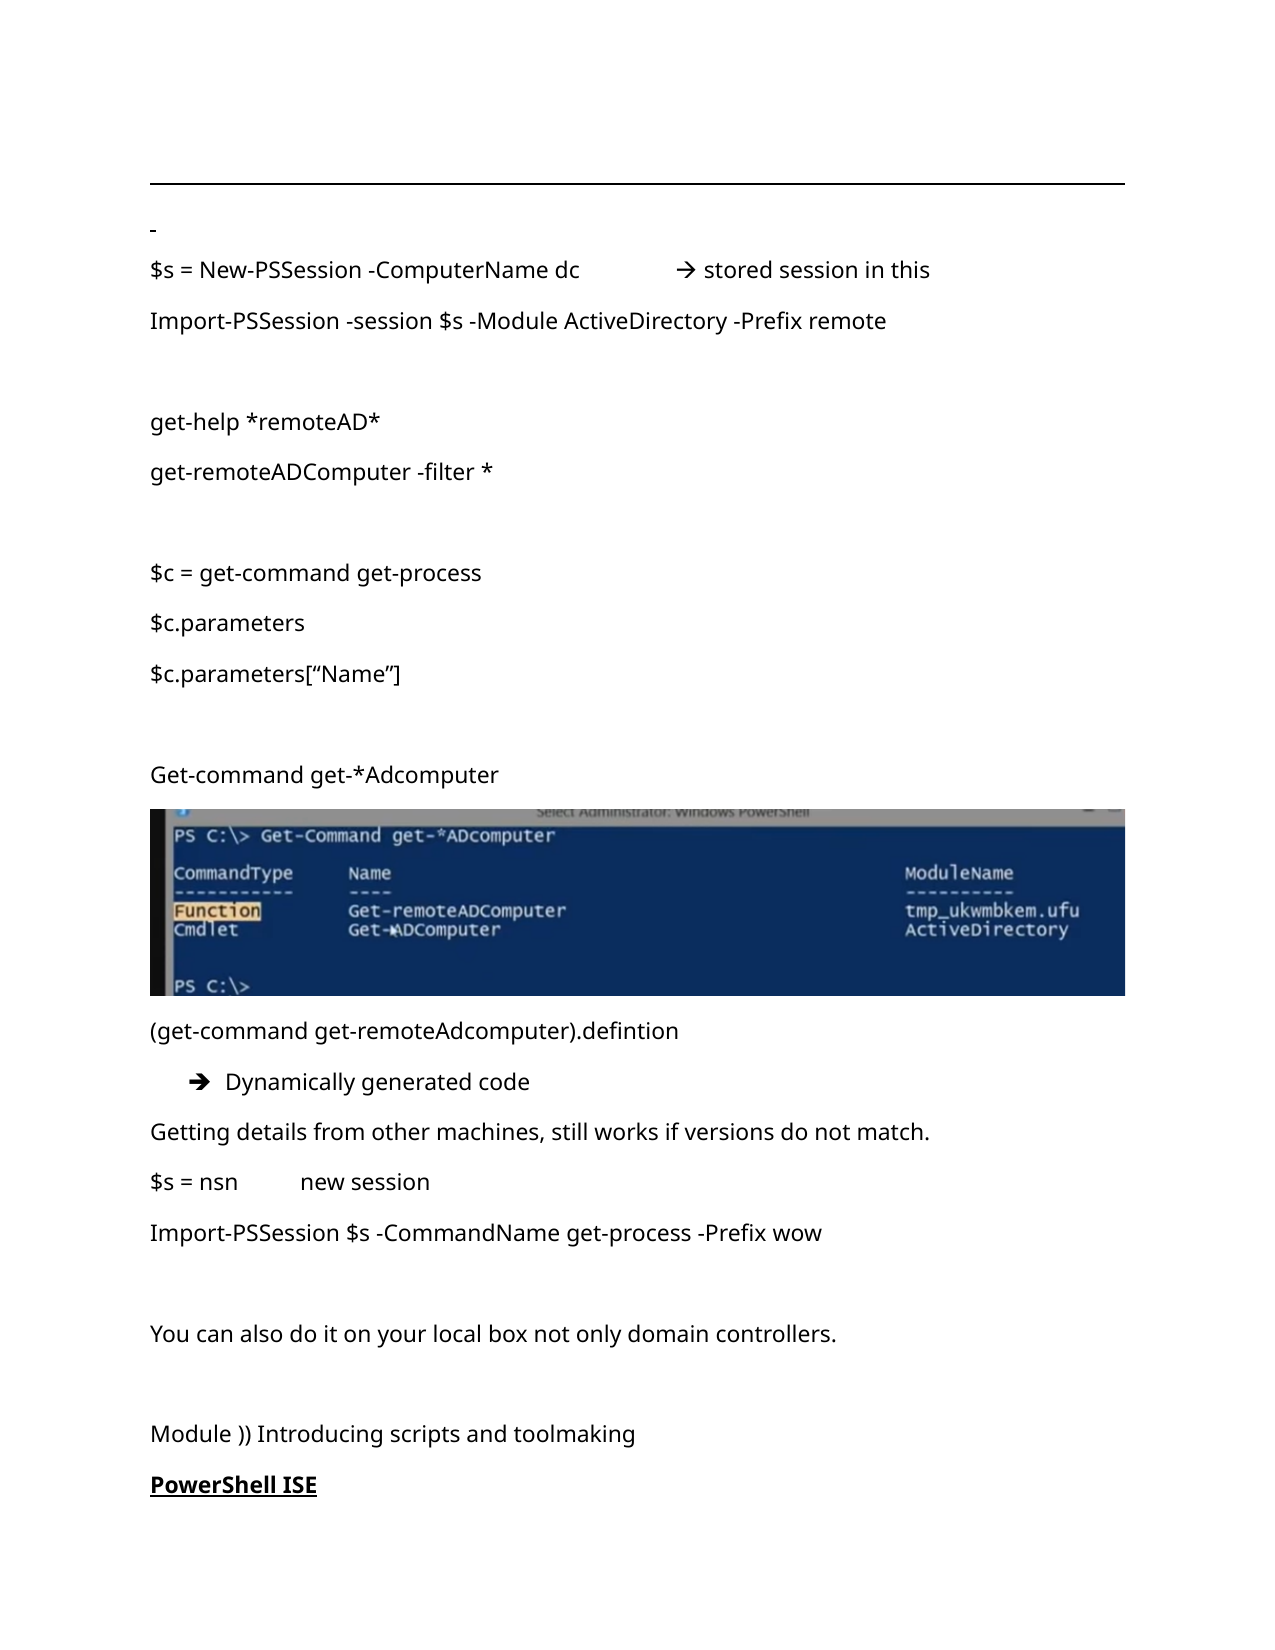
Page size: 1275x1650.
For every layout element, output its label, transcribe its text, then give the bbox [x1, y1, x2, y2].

text $c.parameters[“Name”] [150, 658, 1125, 689]
text $c = get-command get-process [150, 557, 1125, 588]
list Dynamically generated code [187, 1065, 1125, 1097]
text $c.parameters [150, 607, 1125, 639]
text Import-PSSession $s -CommandName get-process -Prefix wow [150, 1217, 1125, 1248]
text You can also do it on your local box not only domain controllers. [150, 1317, 1125, 1349]
picture [150, 809, 1125, 996]
text PowerShell ISE [150, 1469, 1125, 1500]
text Get-command get-*Adcomputer [150, 759, 1125, 790]
text get-remoteADComputer -filter * [150, 456, 1125, 487]
text get-help *remoteAD* [150, 406, 1125, 437]
text $s = New-PSSession -ComputerName dc stored session in this [150, 254, 1125, 286]
text (get-command get-remoteAdcomputer).defintion [150, 1015, 1125, 1046]
text Import-PSSession -session $s -Module ActiveDirectory -Prefix remote [150, 305, 1125, 336]
text Getting details from other machines, still works if versions do not match. [150, 1116, 1125, 1147]
text $s = nsn new session [150, 1166, 1125, 1197]
text Module )) Introducing scripts and toolmaking [150, 1418, 1125, 1449]
